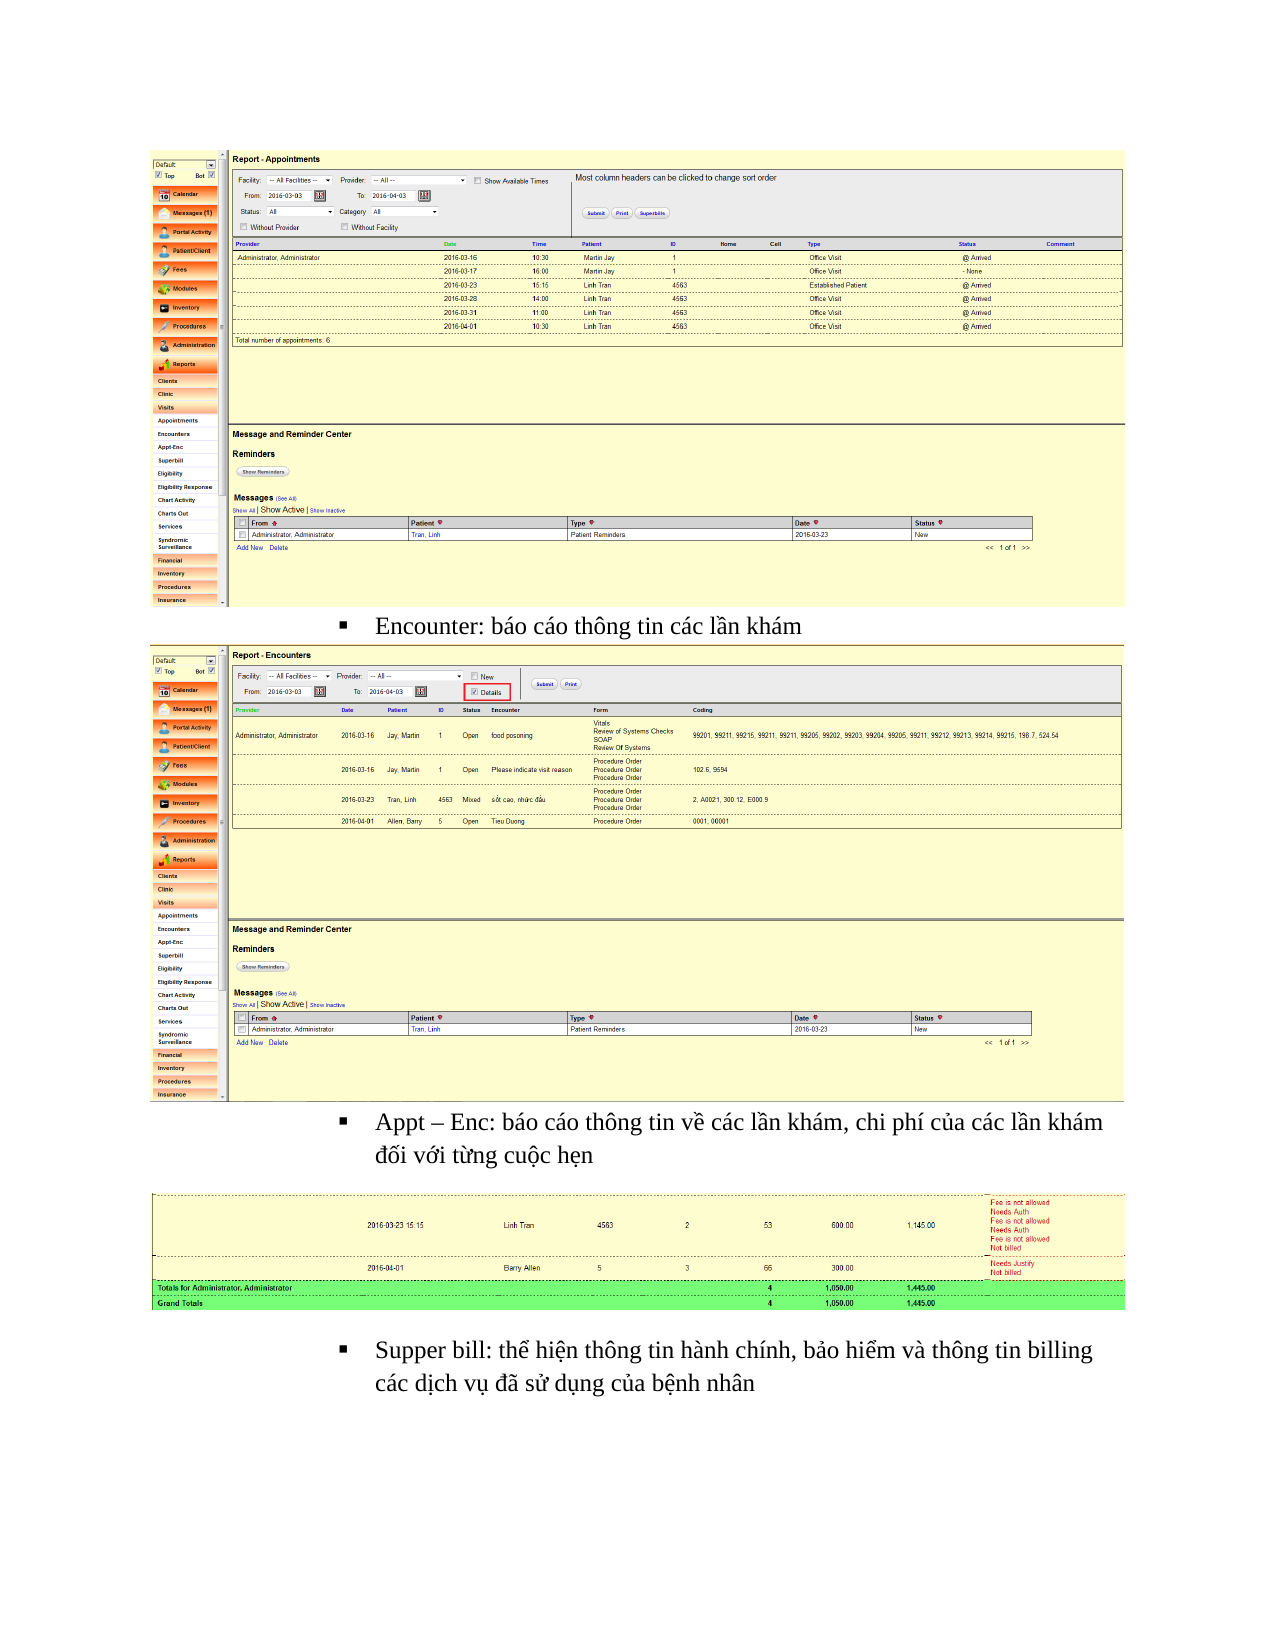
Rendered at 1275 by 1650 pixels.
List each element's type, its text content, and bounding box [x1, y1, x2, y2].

list Encounter: báo cáo thông tin các lần khám [337, 611, 1125, 640]
picture [150, 1193, 1125, 1310]
list Supper bill: thể hiện thông tin hành chính, bảo hiểm và thông tin billing các dịch vụ đã sử dụng của bệnh nhân [337, 1336, 1125, 1397]
picture [150, 644, 1124, 1102]
picture [150, 150, 1125, 607]
list Appt – Enc: báo cáo thông tin về các lần khám, chi phí của các lần khám đối với từng cuộc hẹn [337, 1107, 1125, 1169]
